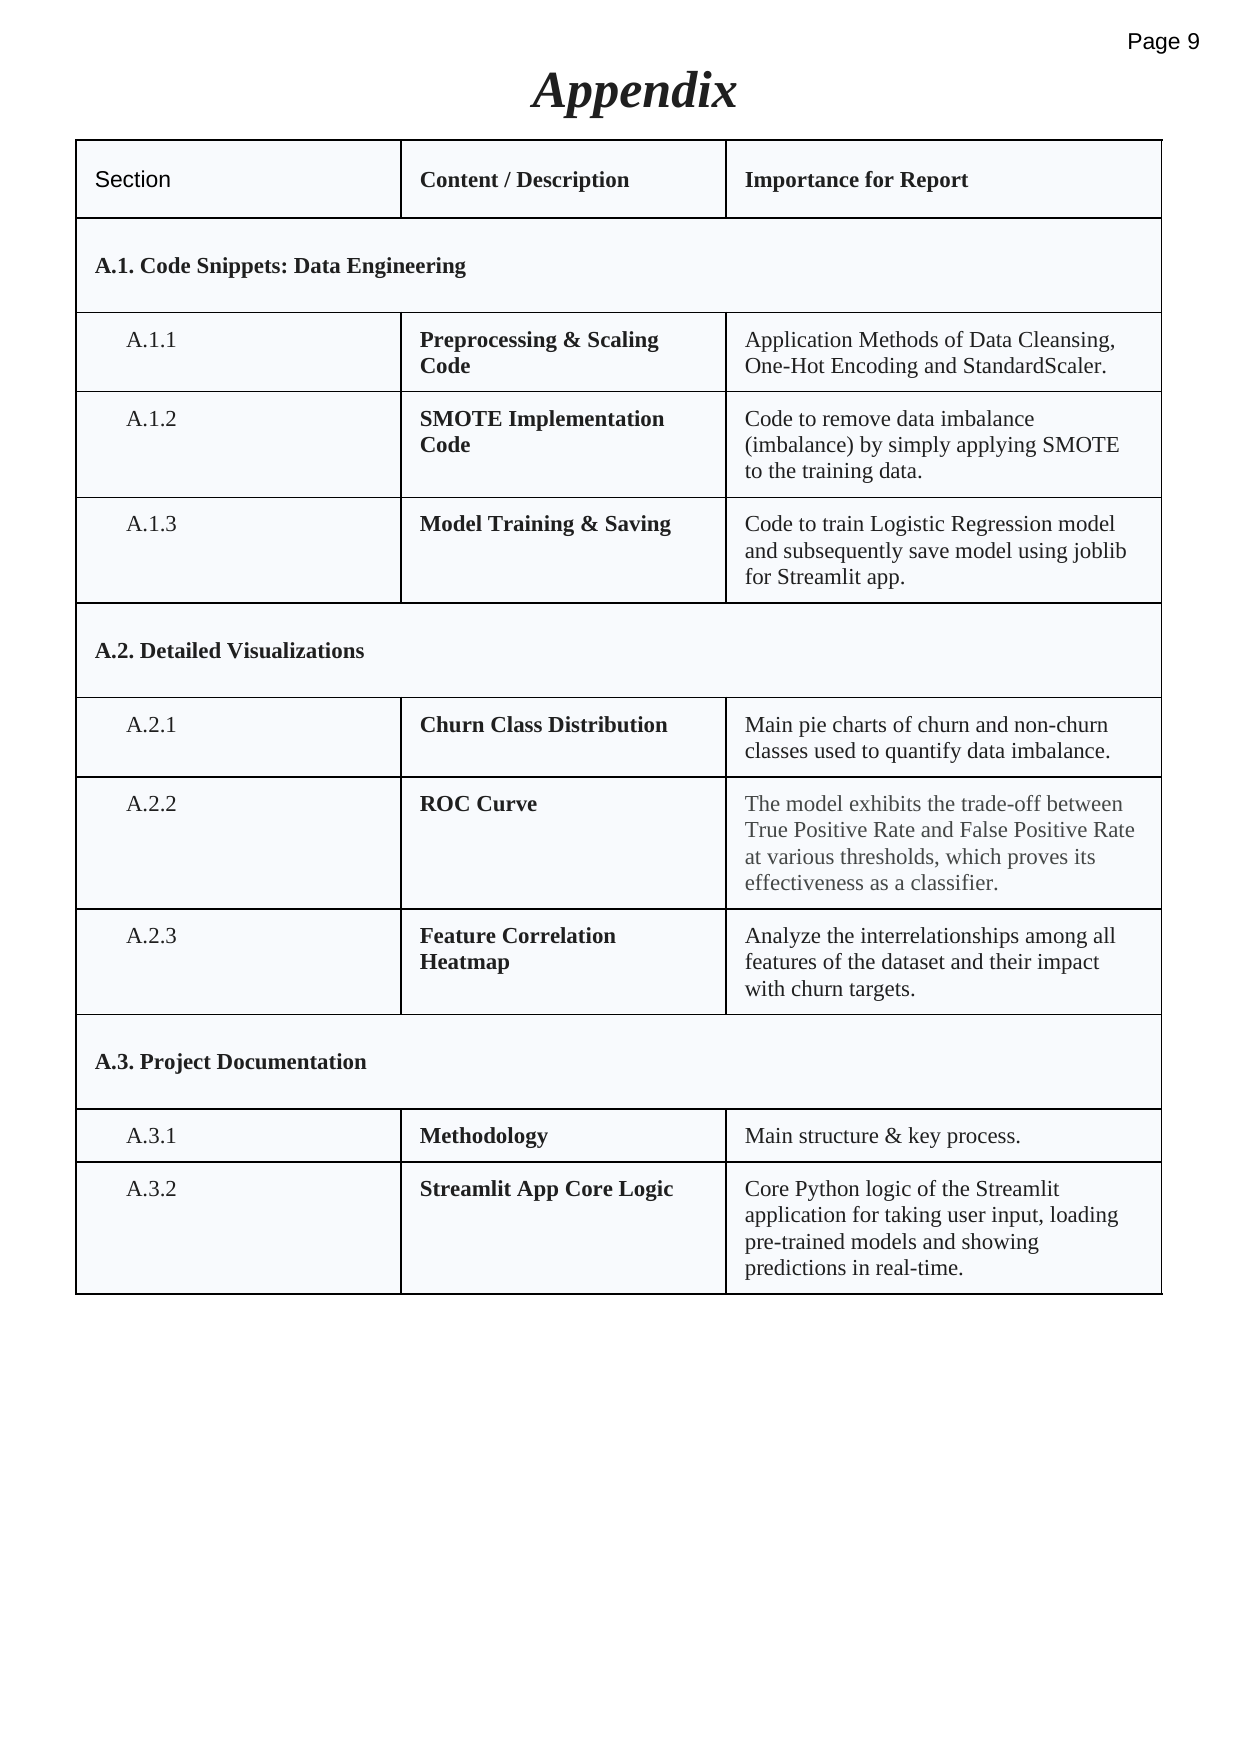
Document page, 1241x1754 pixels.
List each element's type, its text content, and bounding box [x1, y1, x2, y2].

subtitle Appendix [75, 58, 1199, 118]
